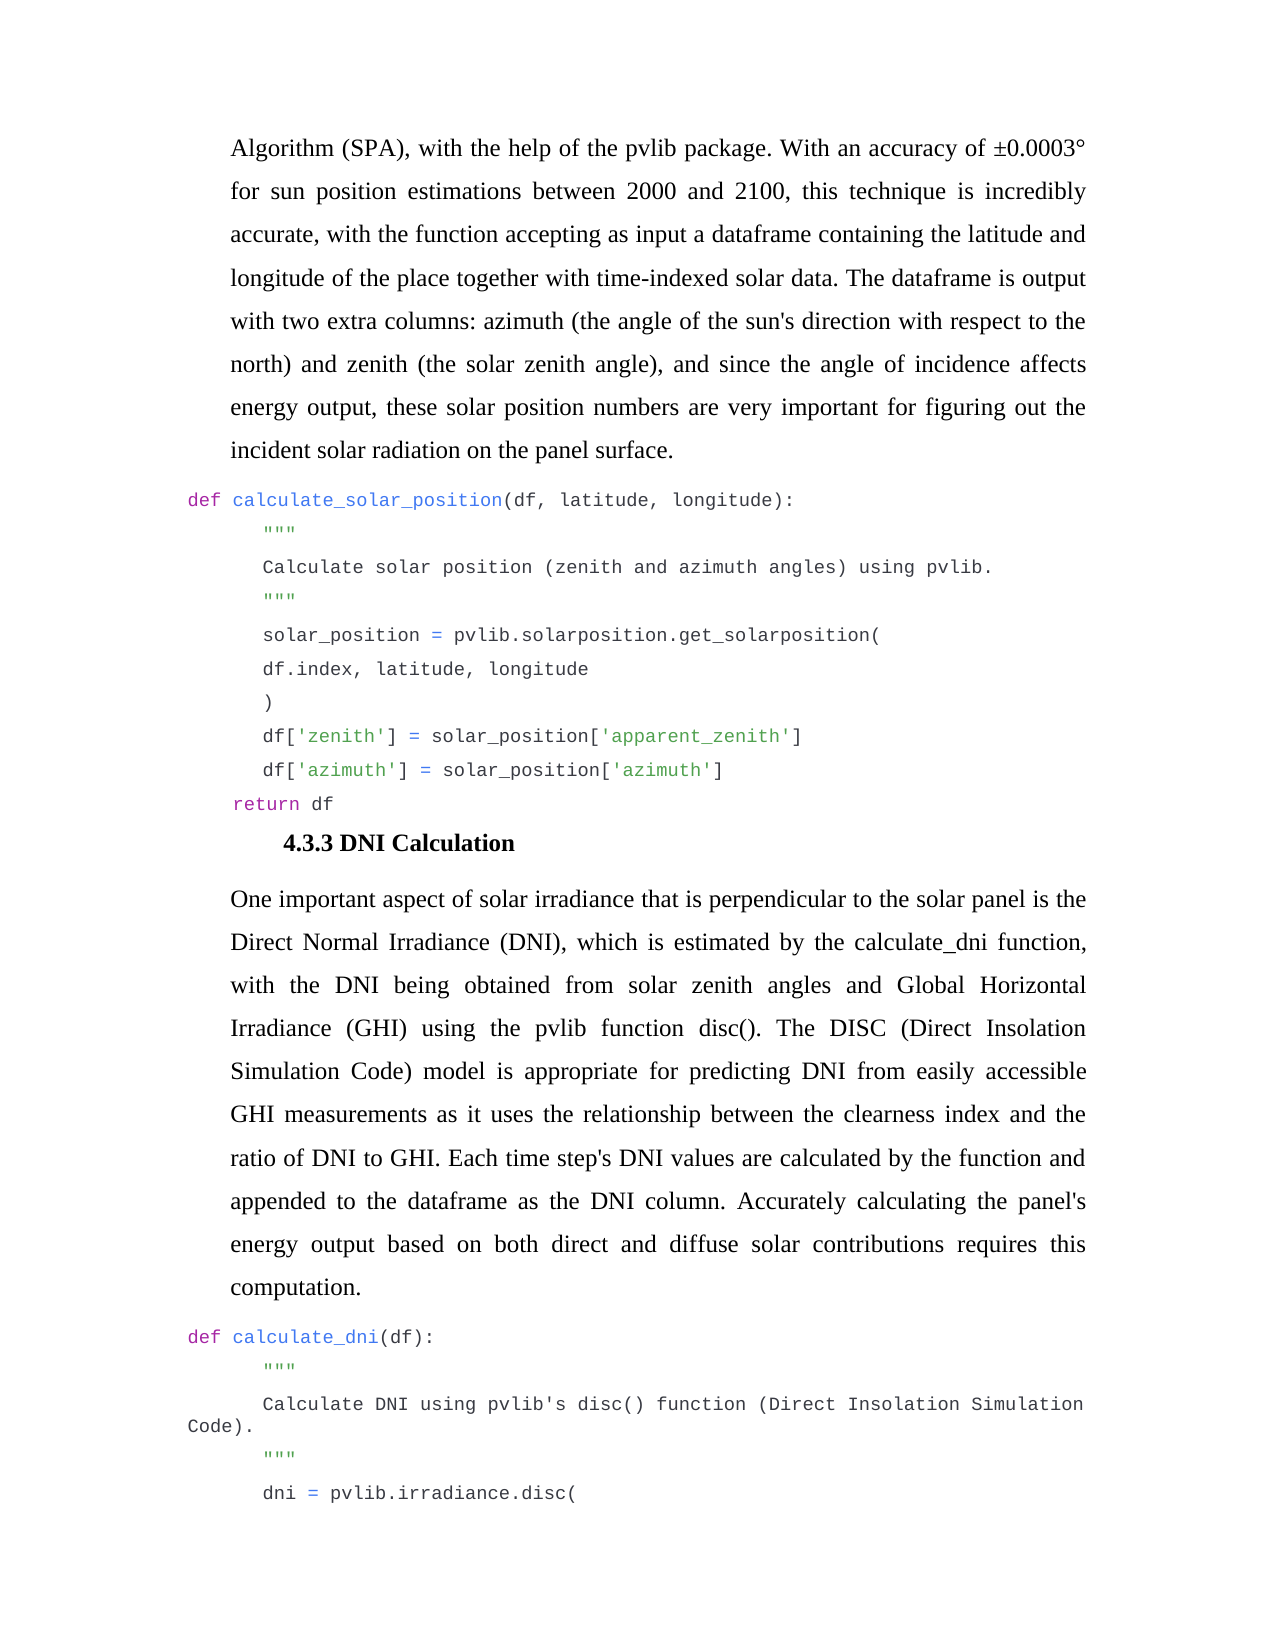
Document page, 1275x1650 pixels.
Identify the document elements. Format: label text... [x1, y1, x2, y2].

text Calculate DNI using pvlib's disc() function (Direct Insolation Simulation Code). [187, 1395, 1087, 1438]
text """ [187, 1450, 1087, 1471]
text dni = pvlib.irradiance.disc( [187, 1484, 1087, 1505]
text Calculate solar position (zenith and azimuth angles) using pvlib. [187, 558, 1087, 579]
text def calculate_dni(df): [187, 1328, 1087, 1349]
text """ [187, 1361, 1087, 1383]
text df['azimuth'] = solar_position['azimuth'] [187, 761, 1087, 782]
text df['zenith'] = solar_position['apparent_zenith'] [187, 727, 1087, 748]
text One important aspect of solar irradiance that is perpendicular to the solar panel is the Direct Normal Irradiance (DNI), which is estimated by the calculate_dni function, with the DNI being obtained from solar zenith angles and Global Horizontal Irradiance (GHI) using the pvlib function disc(). The DISC (Direct Insolation Simulation Code) model is appropriate for predicting DNI from easily accessible GHI measurements as it uses the relationship between the clearness index and the ratio of DNI to GHI. Each time step's DNI values are calculated by the function and appended to the dataframe as the DNI column. Accurately calculating the panel's energy output based on both direct and diffuse solar contributions requires this computation. [230, 884, 1087, 1301]
text def calculate_solar_position(df, latitude, longitude): [187, 491, 1087, 512]
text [230, 133, 1087, 464]
text """ [187, 524, 1087, 546]
text solar_position = pvlib.solarposition.get_solarposition( [187, 626, 1087, 647]
text ) [187, 693, 1087, 714]
subtitle 4.3.3 DNI Calculation [283, 828, 1087, 857]
text return df [187, 794, 1087, 816]
text """ [187, 592, 1087, 613]
text df.index, latitude, longitude [187, 659, 1087, 681]
